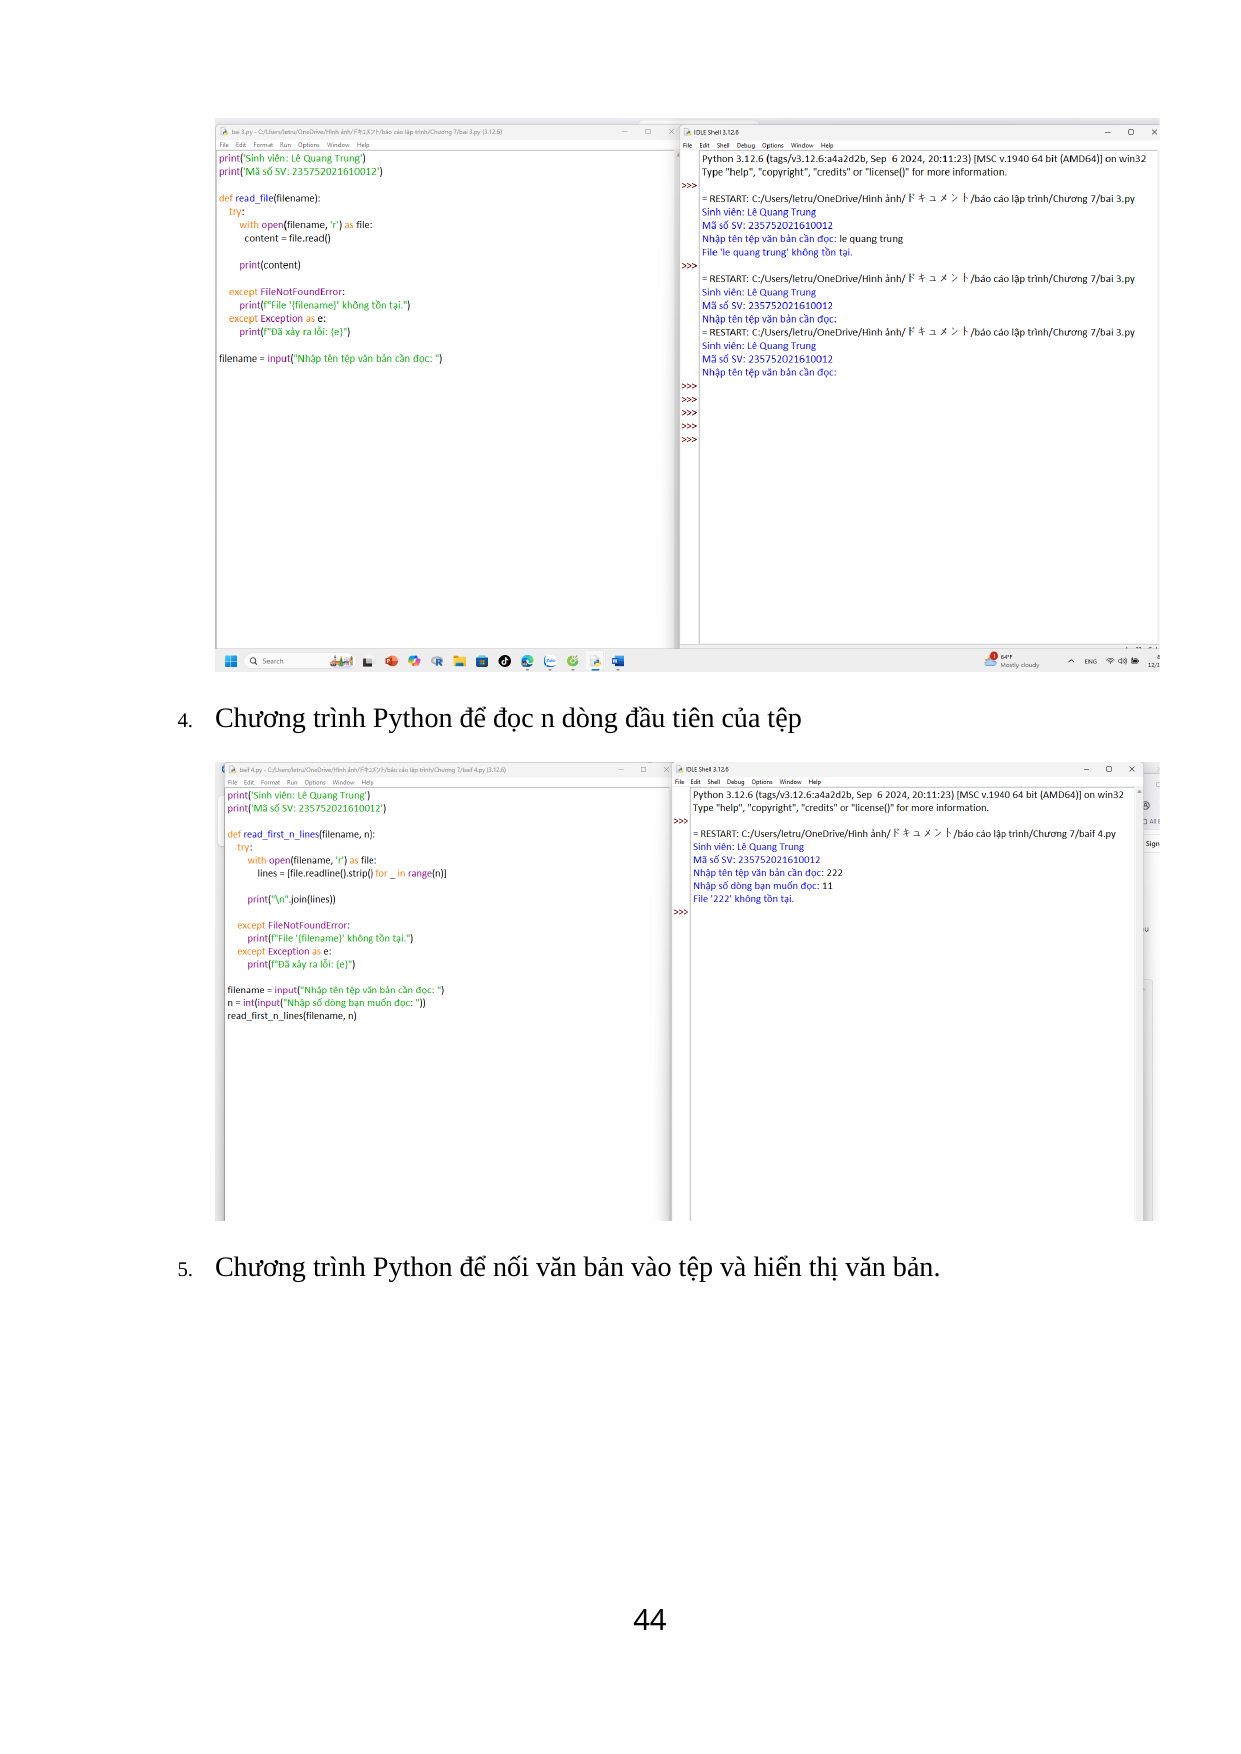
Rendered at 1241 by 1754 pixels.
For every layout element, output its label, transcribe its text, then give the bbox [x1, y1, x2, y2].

picture [214, 762, 1160, 1221]
list Chương trình Python để đọc n dòng đầu tiên của tệp [177, 701, 1122, 734]
list Chương trình Python để nối văn bản vào tệp và hiển thị văn bản. [177, 1250, 1122, 1282]
picture [214, 118, 1160, 672]
